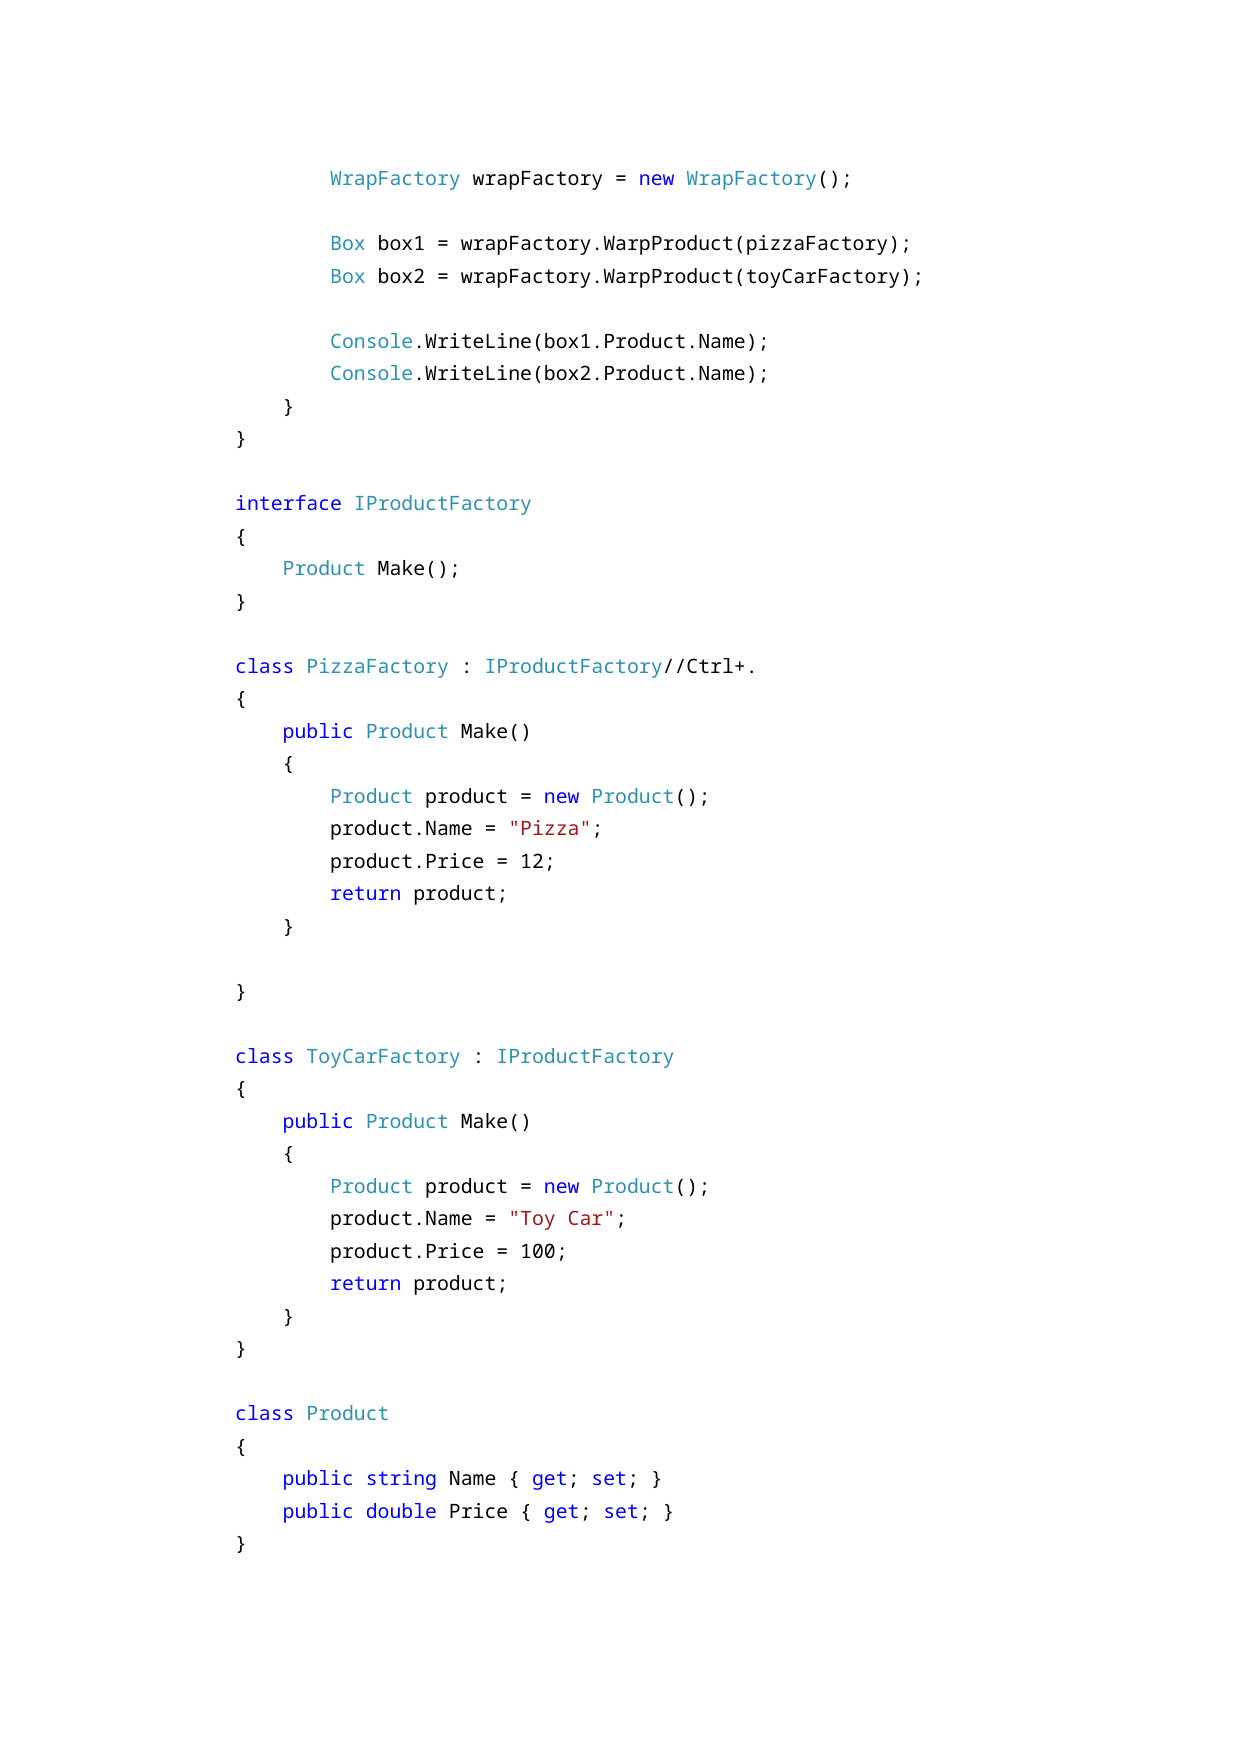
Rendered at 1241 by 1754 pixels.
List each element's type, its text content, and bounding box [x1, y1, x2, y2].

text } [187, 422, 1053, 454]
text class ToyCarFactory : IProductFactory [187, 1039, 1053, 1072]
text Product product = new Product(); [187, 1169, 1053, 1202]
text } [187, 389, 1053, 422]
text { [187, 1137, 1053, 1169]
text Console.WriteLine(box2.Product.Name); [187, 357, 1053, 389]
text public double Price { get; set; } [187, 1494, 1053, 1527]
text { [187, 1072, 1053, 1104]
text } [187, 584, 1053, 617]
text } [187, 1527, 1053, 1559]
text product.Price = 100; [187, 1234, 1053, 1267]
text interface IProductFactory [187, 487, 1053, 519]
text public string Name { get; set; } [187, 1462, 1053, 1494]
text public Product Make() [187, 1104, 1053, 1137]
text product.Name = "Pizza"; [187, 812, 1053, 844]
text return product; [187, 1267, 1053, 1299]
text WrapFactory wrapFactory = new WrapFactory(); [187, 162, 1053, 194]
text Product product = new Product(); [187, 779, 1053, 812]
text Box box2 = wrapFactory.WarpProduct(toyCarFactory); [187, 259, 1053, 292]
text { [187, 682, 1053, 714]
text { [187, 1429, 1053, 1462]
text class Product [187, 1397, 1053, 1429]
text } [187, 1299, 1053, 1332]
text } [187, 1332, 1053, 1364]
text Console.WriteLine(box1.Product.Name); [187, 324, 1053, 357]
text class PizzaFactory : IProductFactory//Ctrl+. [187, 649, 1053, 682]
text Product Make(); [187, 552, 1053, 584]
text product.Price = 12; [187, 844, 1053, 877]
text return product; [187, 877, 1053, 909]
text } [187, 909, 1053, 942]
text public Product Make() [187, 714, 1053, 747]
text product.Name = "Toy Car"; [187, 1202, 1053, 1234]
text Box box1 = wrapFactory.WarpProduct(pizzaFactory); [187, 227, 1053, 259]
text { [187, 747, 1053, 779]
text } [187, 974, 1053, 1007]
text { [187, 519, 1053, 552]
